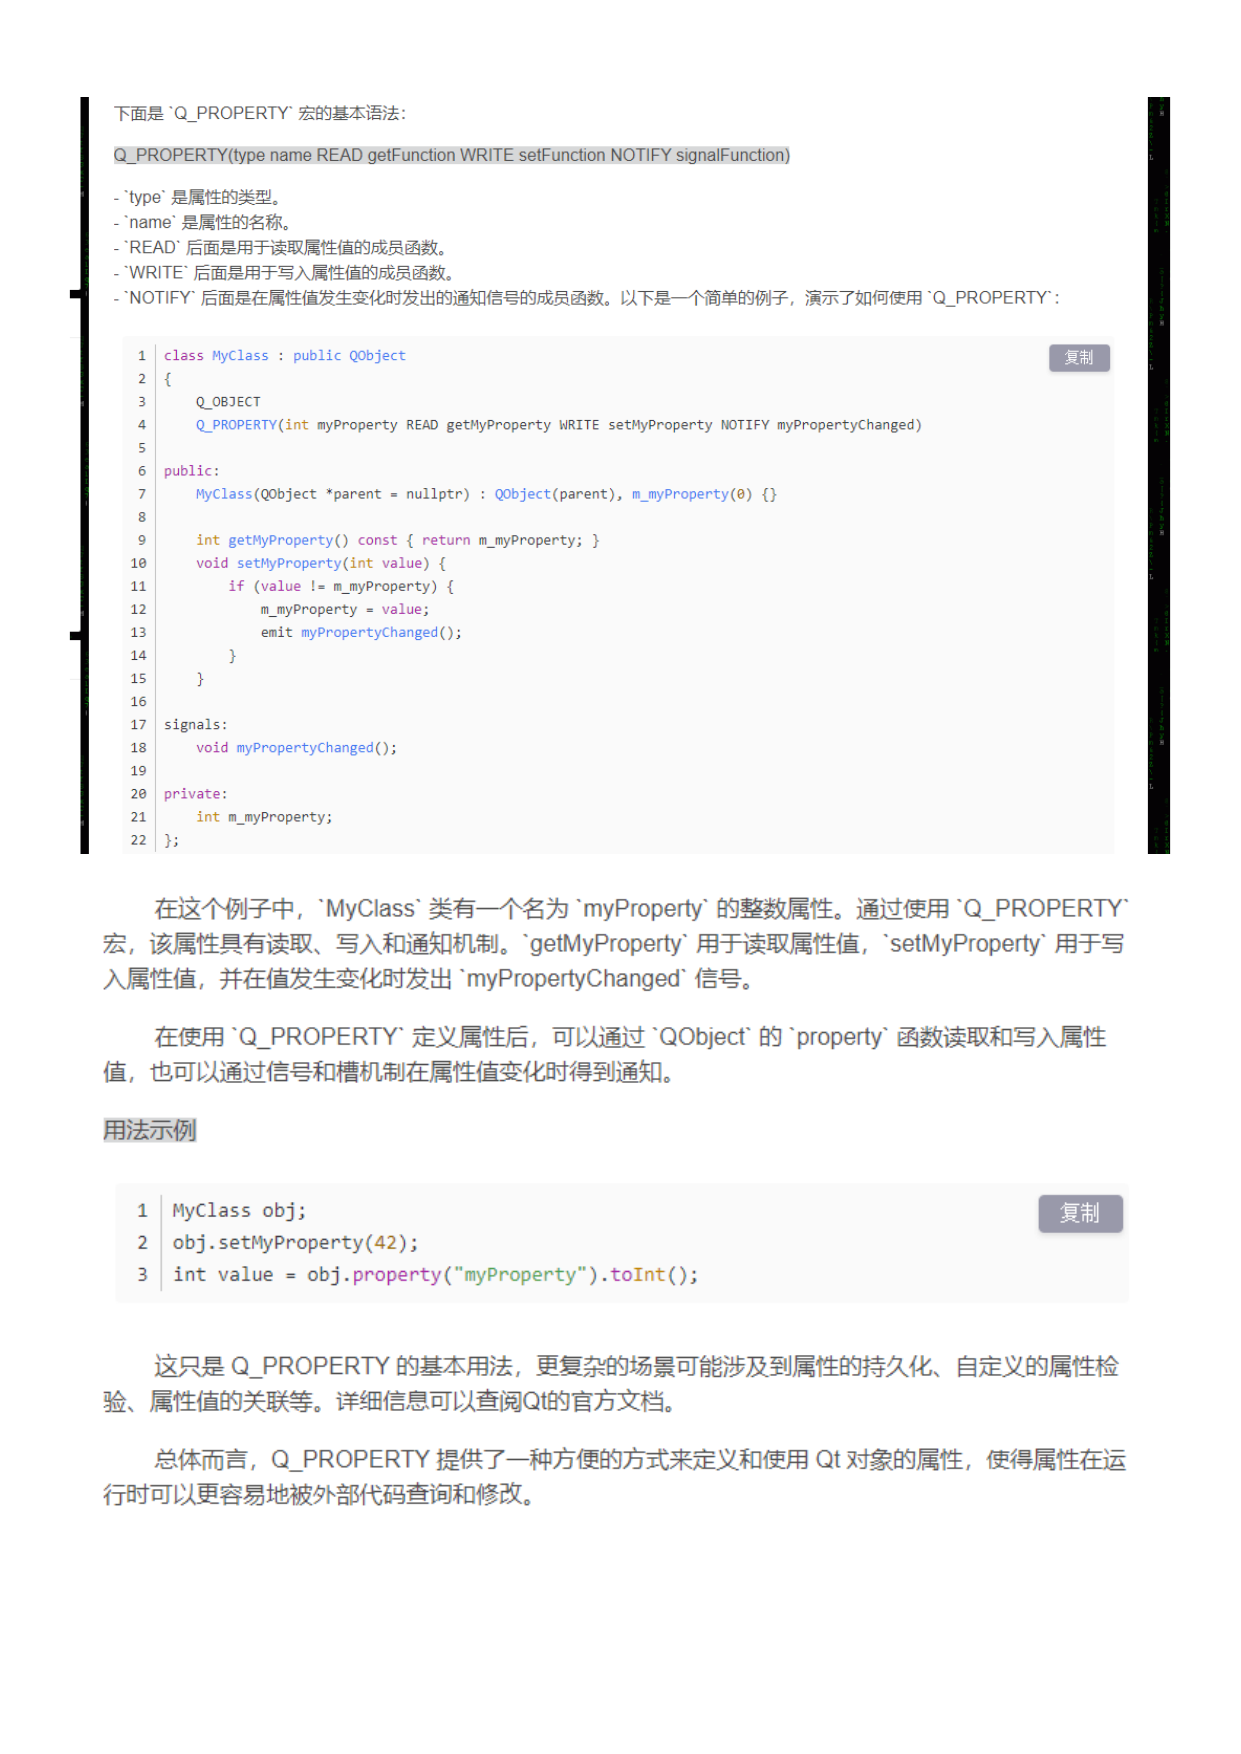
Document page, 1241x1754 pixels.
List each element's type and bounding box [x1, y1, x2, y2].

picture [69, 97, 1171, 854]
picture [69, 877, 1170, 1526]
